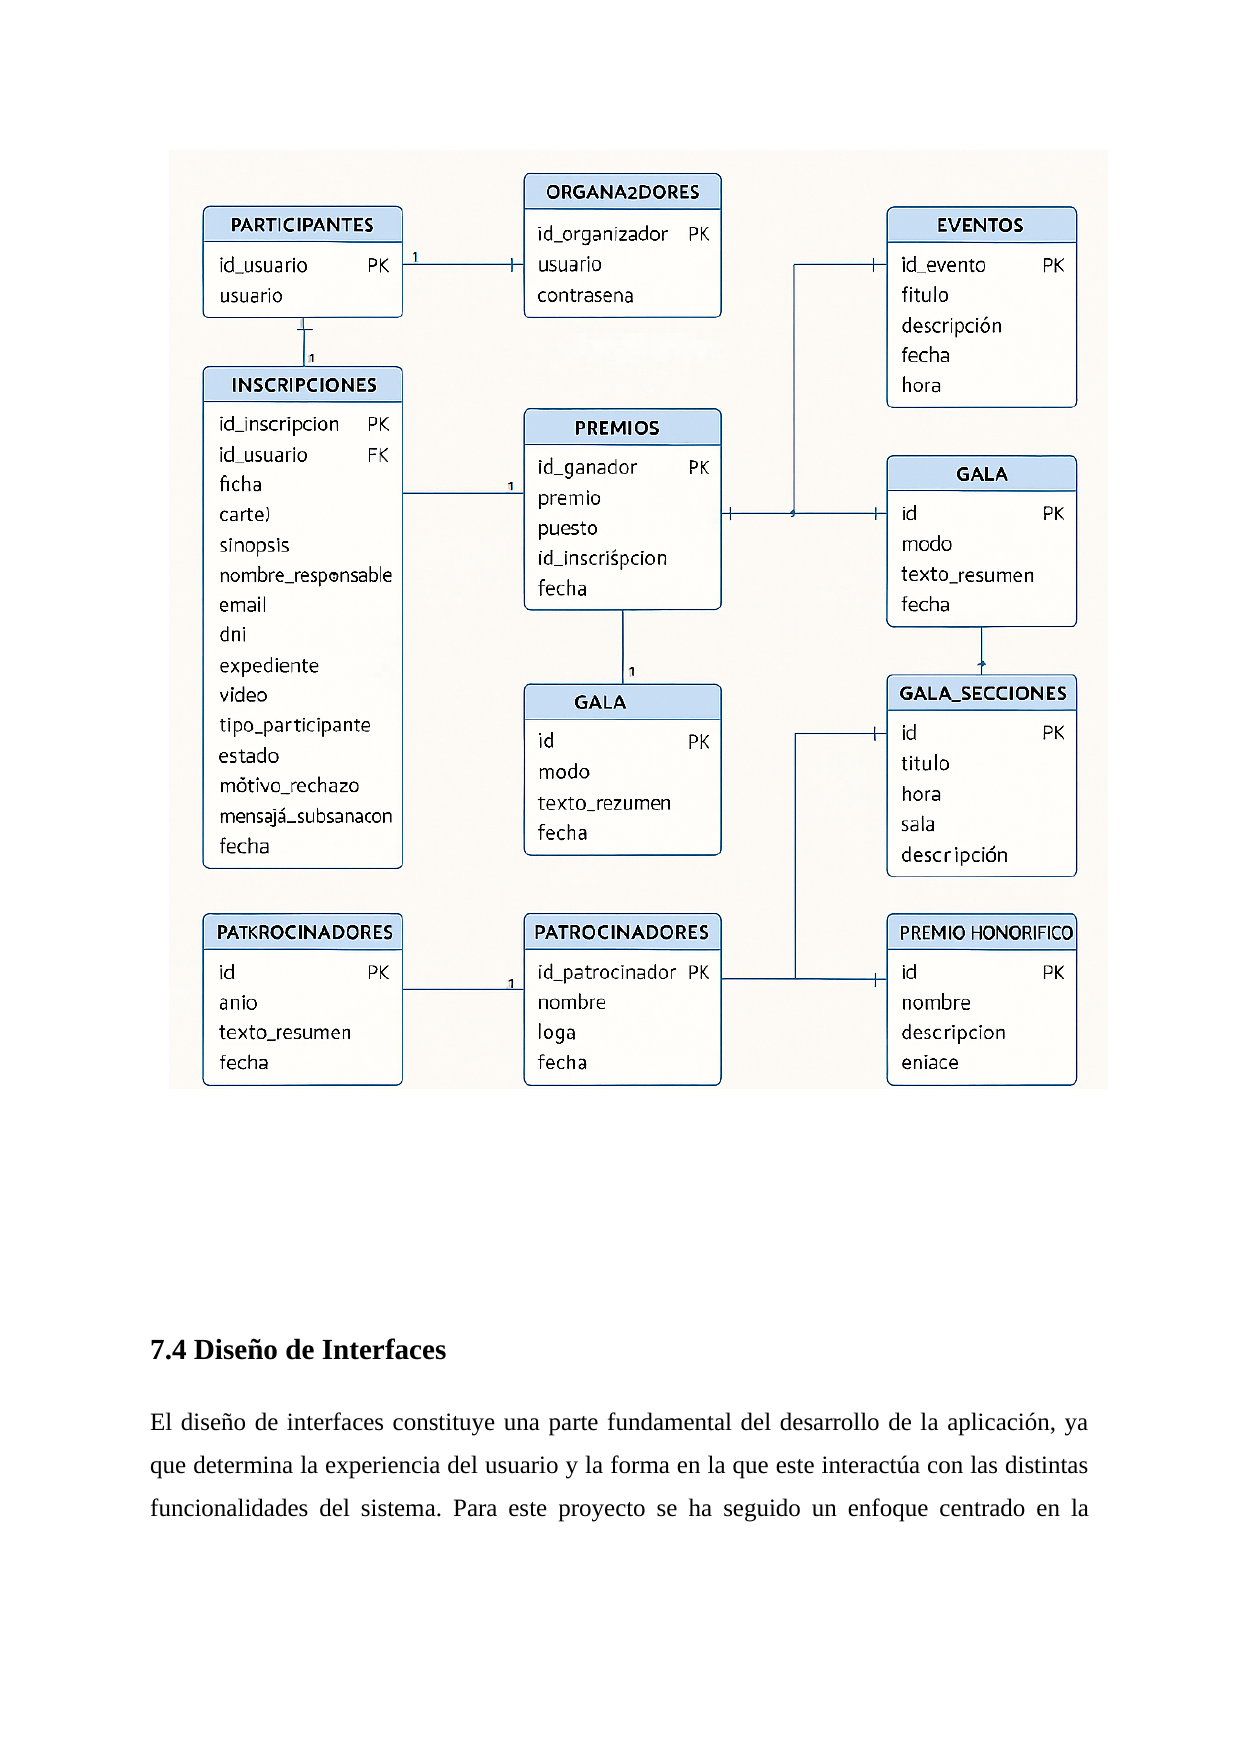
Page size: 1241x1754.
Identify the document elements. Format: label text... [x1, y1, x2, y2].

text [150, 1407, 1090, 1522]
subtitle 7.4 Diseño de Interfaces [150, 1332, 1090, 1366]
